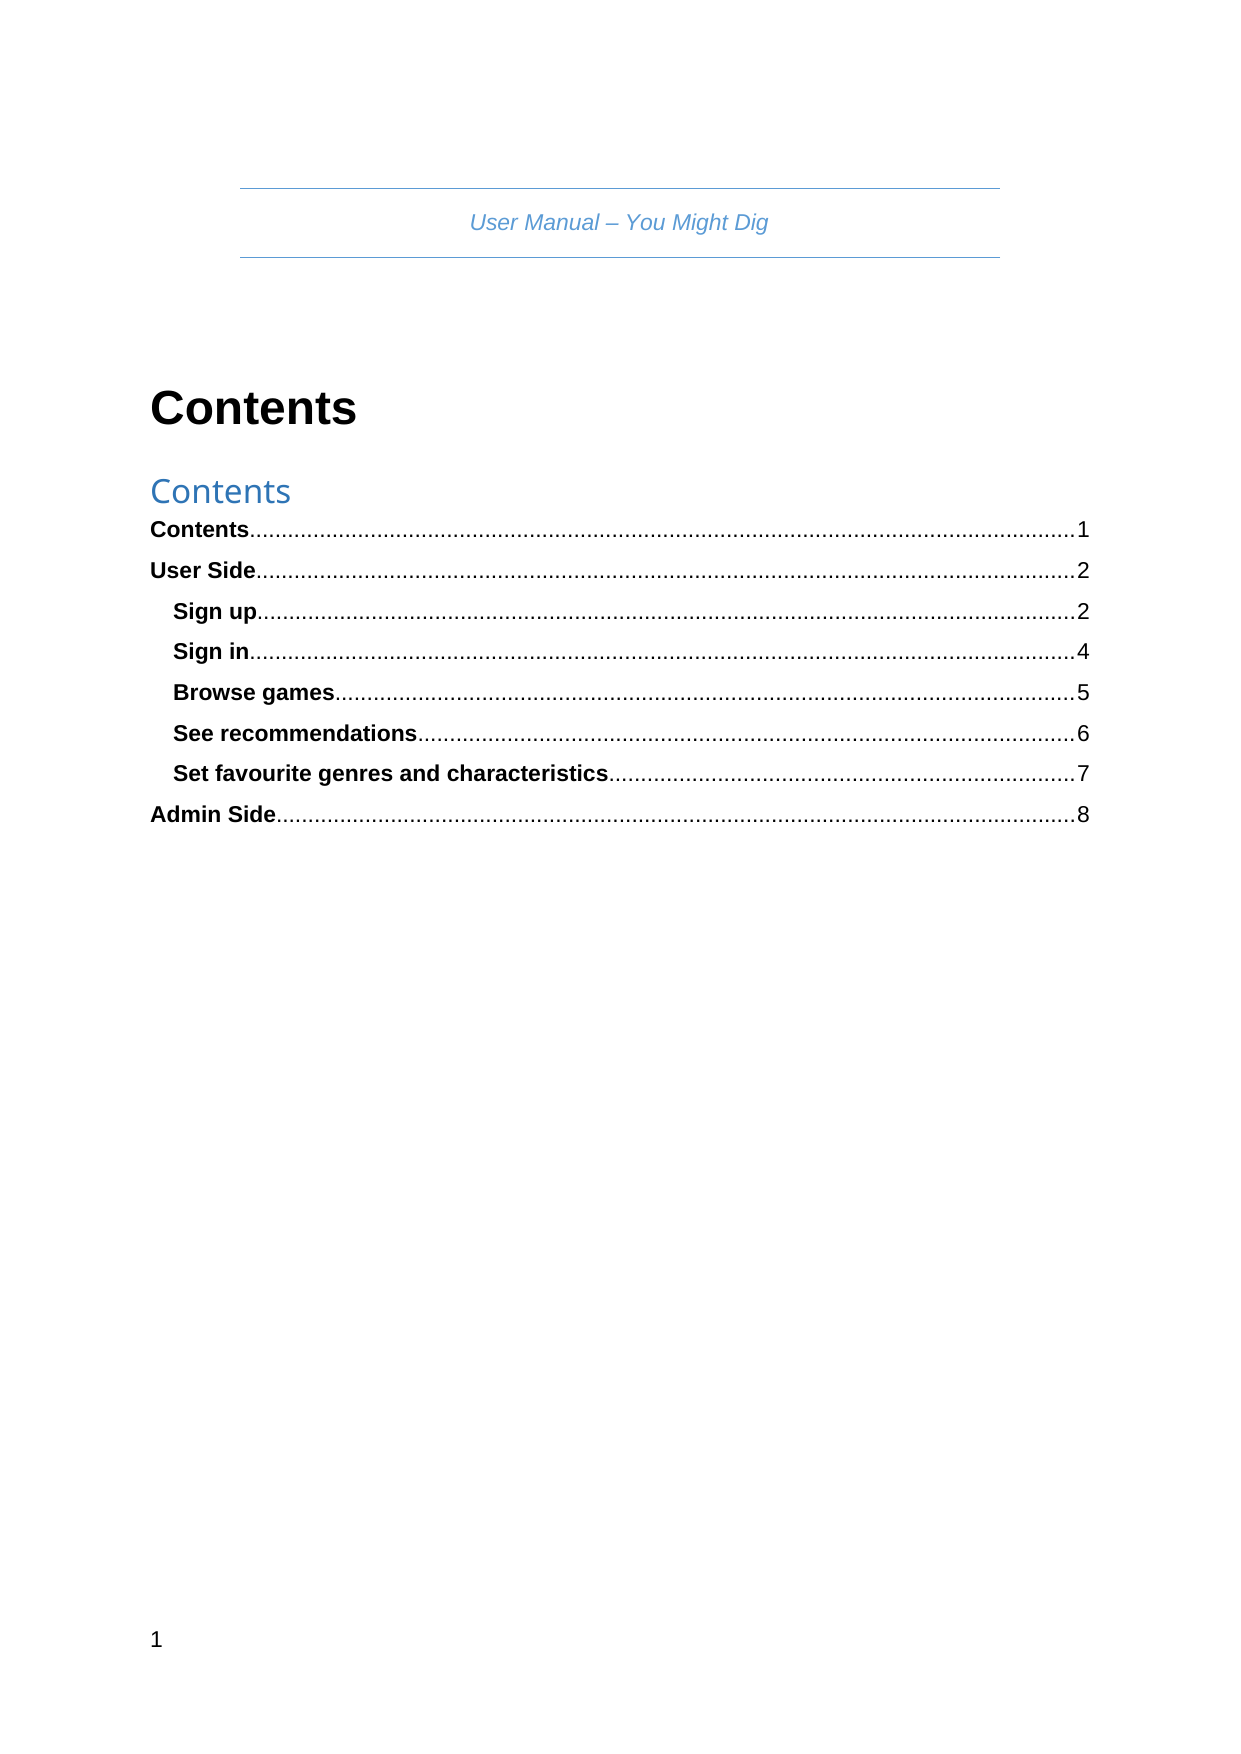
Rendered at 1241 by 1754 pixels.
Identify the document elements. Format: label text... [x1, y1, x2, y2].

subtitle Contents [150, 379, 1090, 434]
text User Manual – You Might Dig [240, 189, 1000, 257]
